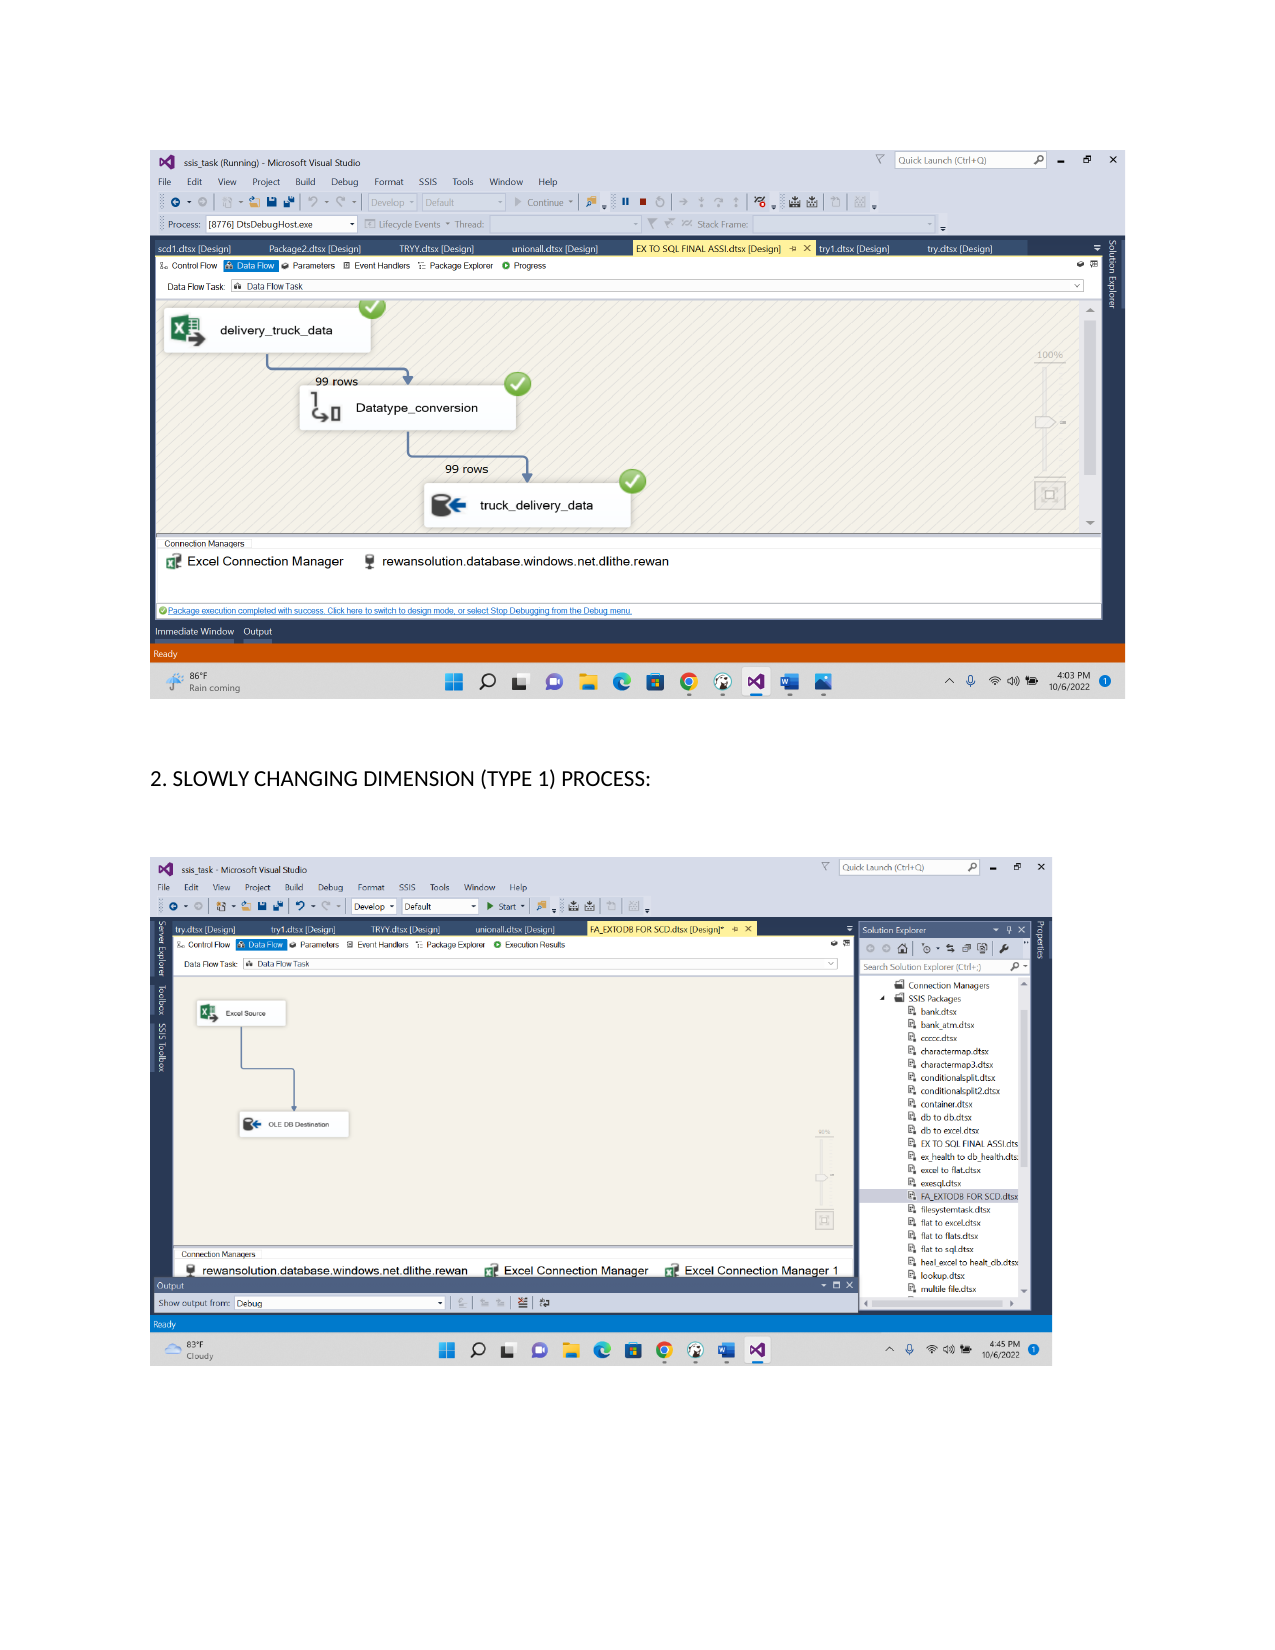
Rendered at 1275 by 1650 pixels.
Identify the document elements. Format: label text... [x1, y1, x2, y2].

picture [150, 857, 1053, 1366]
picture [150, 150, 1125, 699]
text 2. SLOWLY CHANGING DIMENSION (TYPE 1) PROCESS: [150, 764, 1125, 792]
